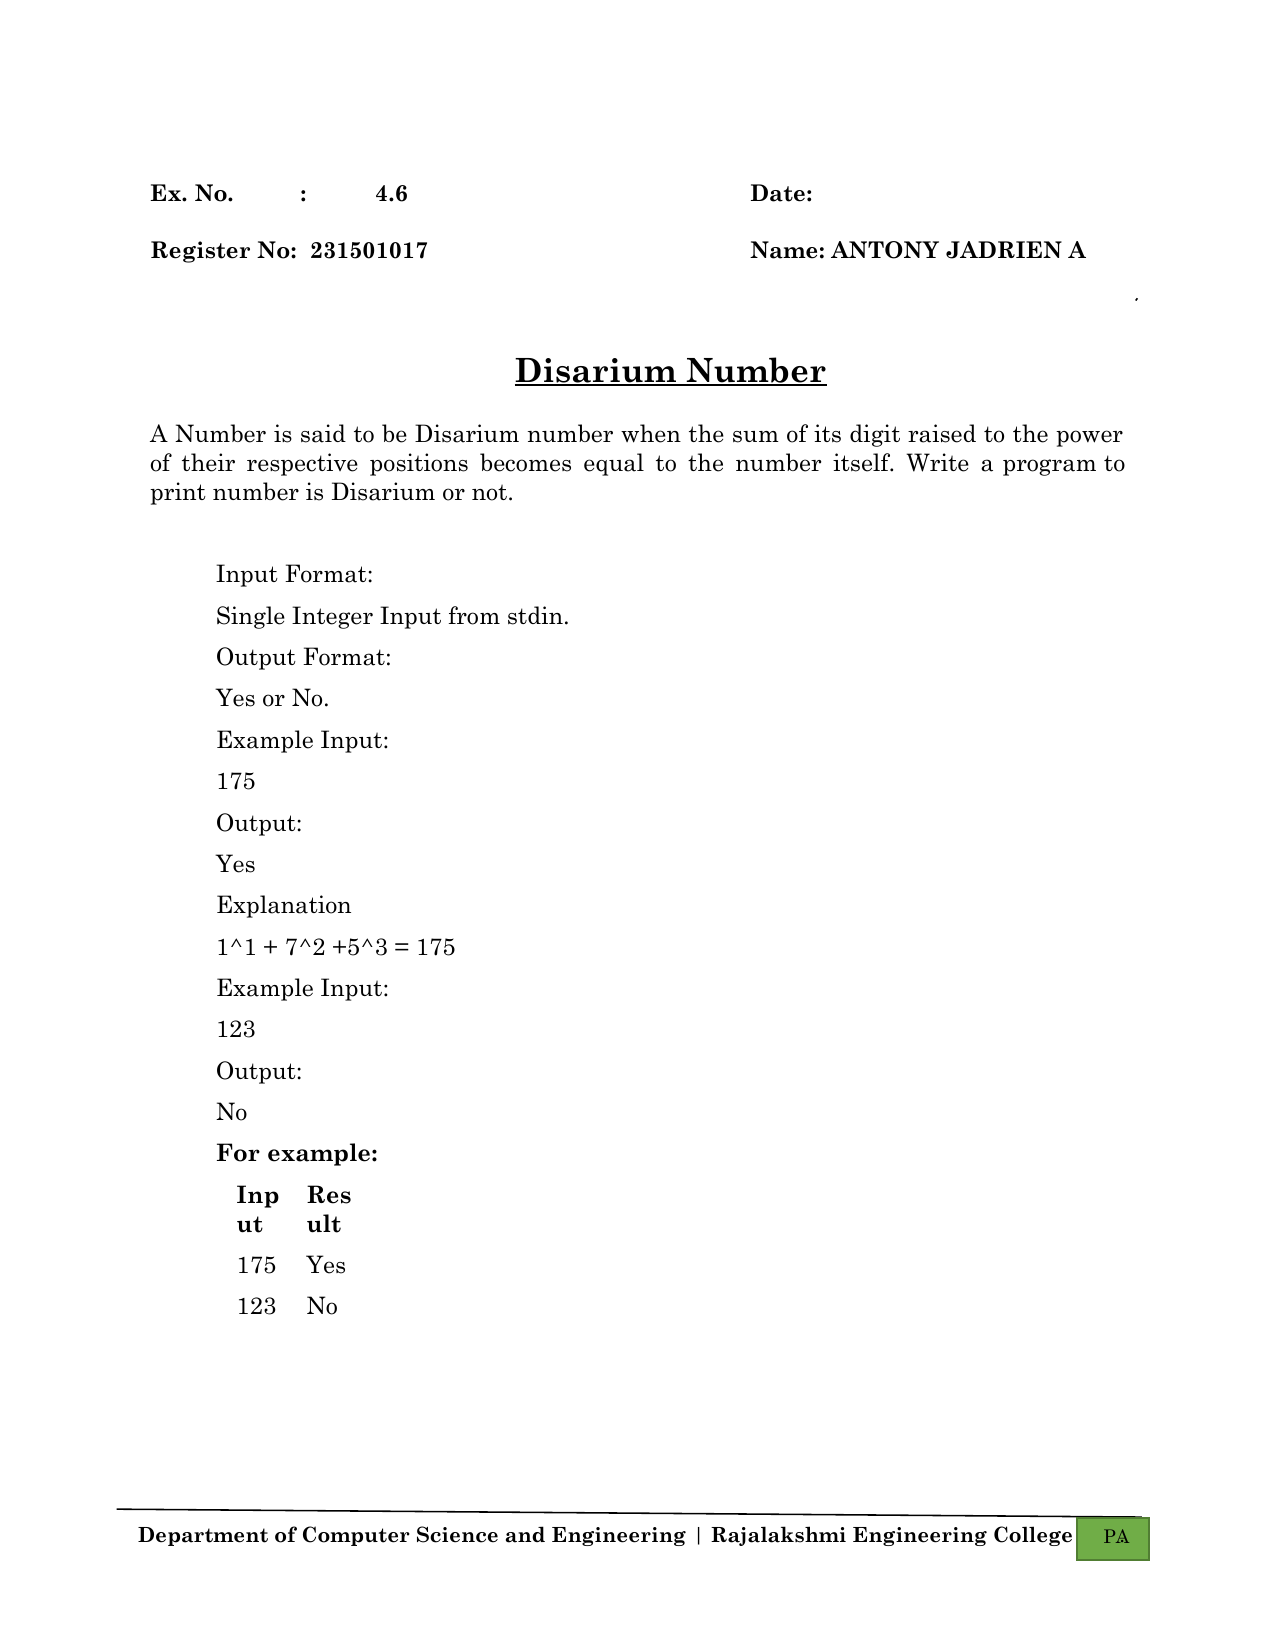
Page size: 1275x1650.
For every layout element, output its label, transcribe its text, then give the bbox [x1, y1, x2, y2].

text Output: [216, 1055, 1125, 1084]
text For example: [216, 1138, 1125, 1167]
text Yes or No. [216, 683, 1125, 712]
text Yes [216, 849, 1125, 877]
text 123 [216, 1014, 1125, 1043]
text Explanation [216, 890, 1125, 919]
text Output Format: [216, 642, 1125, 671]
text Example Input: [216, 973, 1125, 1002]
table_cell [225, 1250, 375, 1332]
text 175 [216, 766, 1125, 795]
text Example Input: [216, 724, 1125, 753]
text Register No: 231501017 Name: ANTONY JADRIEN A [150, 236, 1125, 263]
text Output: [216, 807, 1125, 836]
text 1^1 + 7^2 +5^3 = 175 [216, 931, 1125, 960]
text Ex. No. : 4.6 Date: [150, 179, 1125, 207]
text Input Format: [216, 559, 1125, 588]
text Disarium Number [216, 349, 1125, 389]
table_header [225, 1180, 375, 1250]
text A Number is said to be Disarium number when the sum of its digit raised to the power of their respective positions becomes equal to the number itself. Write a program to print number is Disarium or not. [150, 419, 1125, 505]
text Single Integer Input from stdin. [216, 601, 1125, 629]
text No [216, 1097, 1125, 1126]
